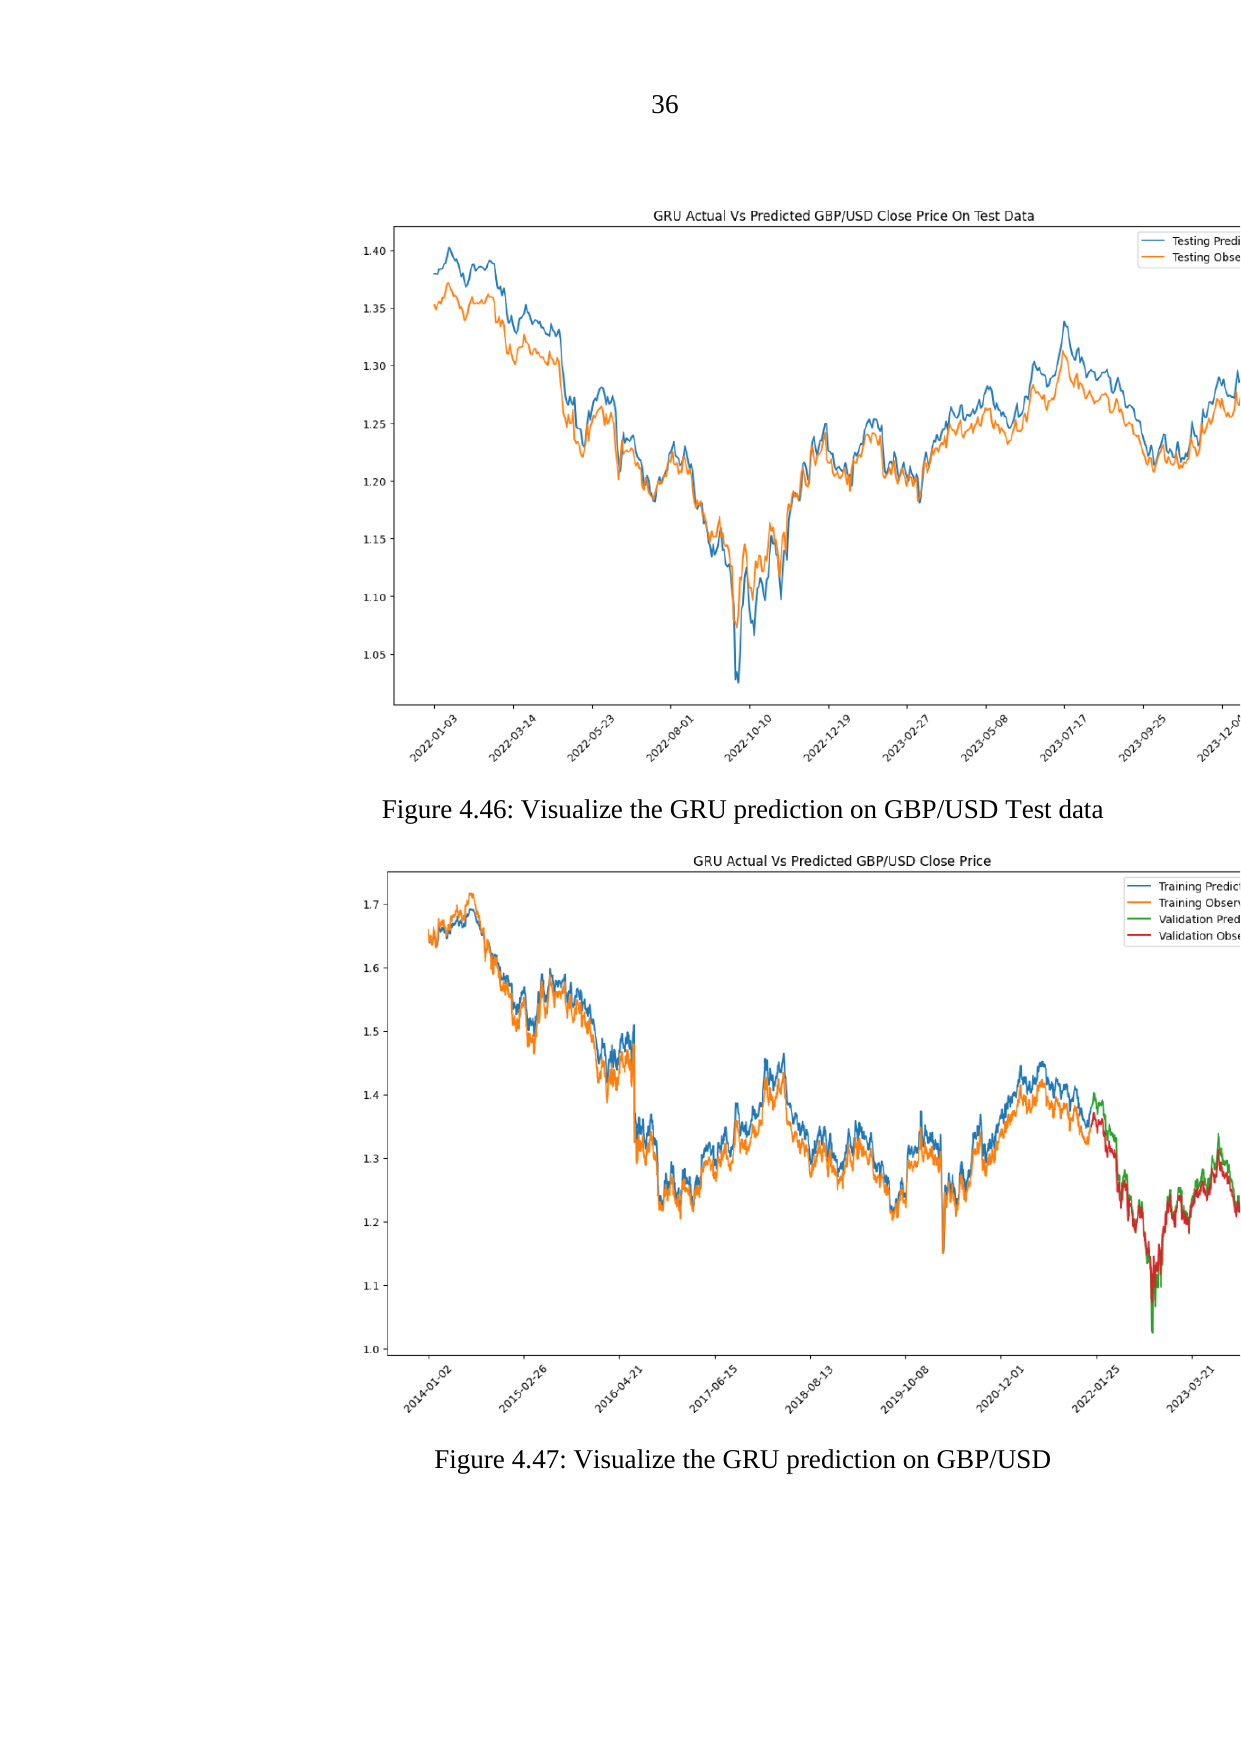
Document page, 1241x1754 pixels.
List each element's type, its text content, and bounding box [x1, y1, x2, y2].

picture [359, 207, 1241, 766]
picture [359, 852, 1241, 1416]
text Figure 4.47: Visualize the GRU prediction on GBP/USD [360, 1443, 1125, 1474]
text Figure 4.46: Visualize the GRU prediction on GBP/USD Test data [360, 793, 1125, 824]
